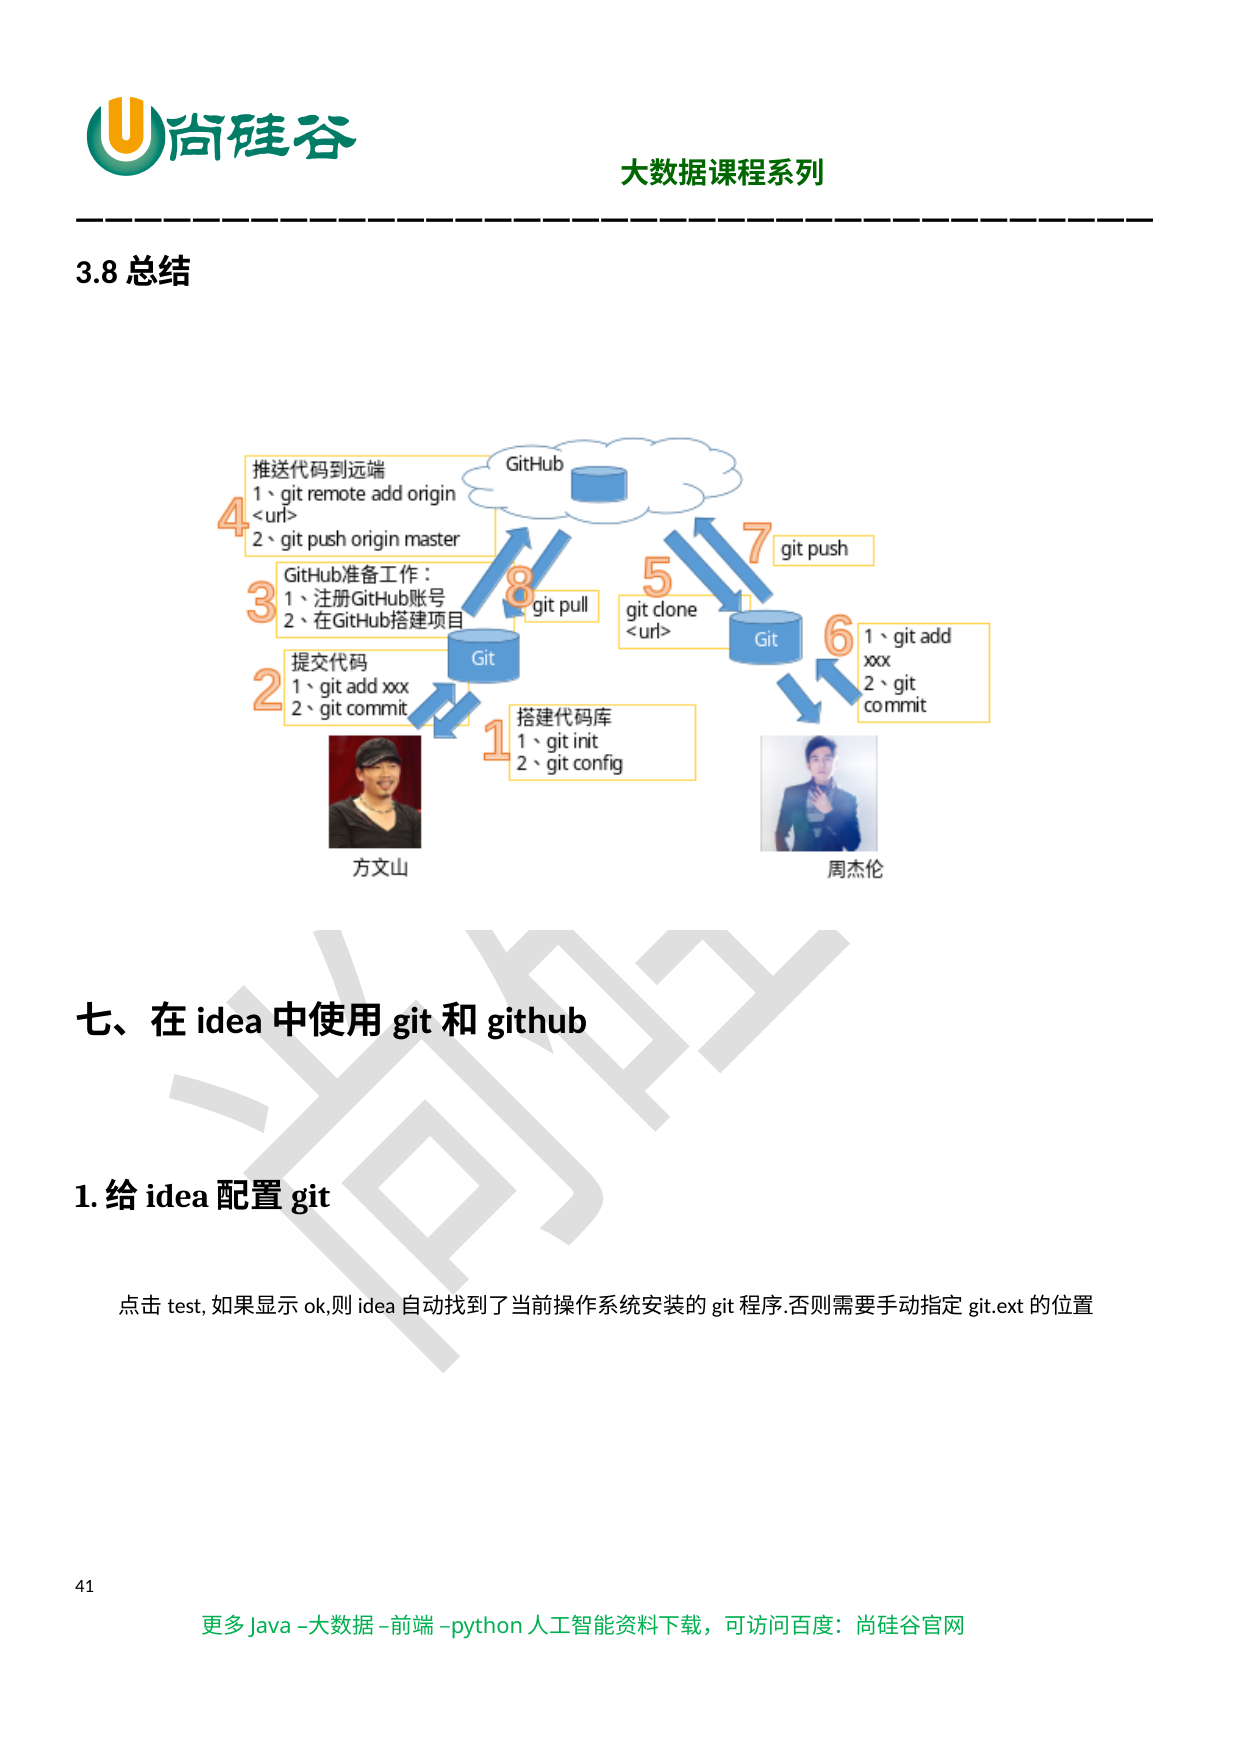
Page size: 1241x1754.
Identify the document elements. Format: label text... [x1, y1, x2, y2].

subtitle 3.8 总结 [75, 237, 1165, 302]
text 点击 test, 如果显示 ok,则 idea 自动找到了当前操作系统安装的 git 程序.否则需要手动指定 git.ext 的位置 [75, 1287, 1165, 1320]
subtitle 七、在 idea 中使用 git 和 github [75, 984, 1165, 1049]
picture [75, 88, 363, 184]
subtitle 1. 给idea 配置 git [75, 1160, 1165, 1225]
